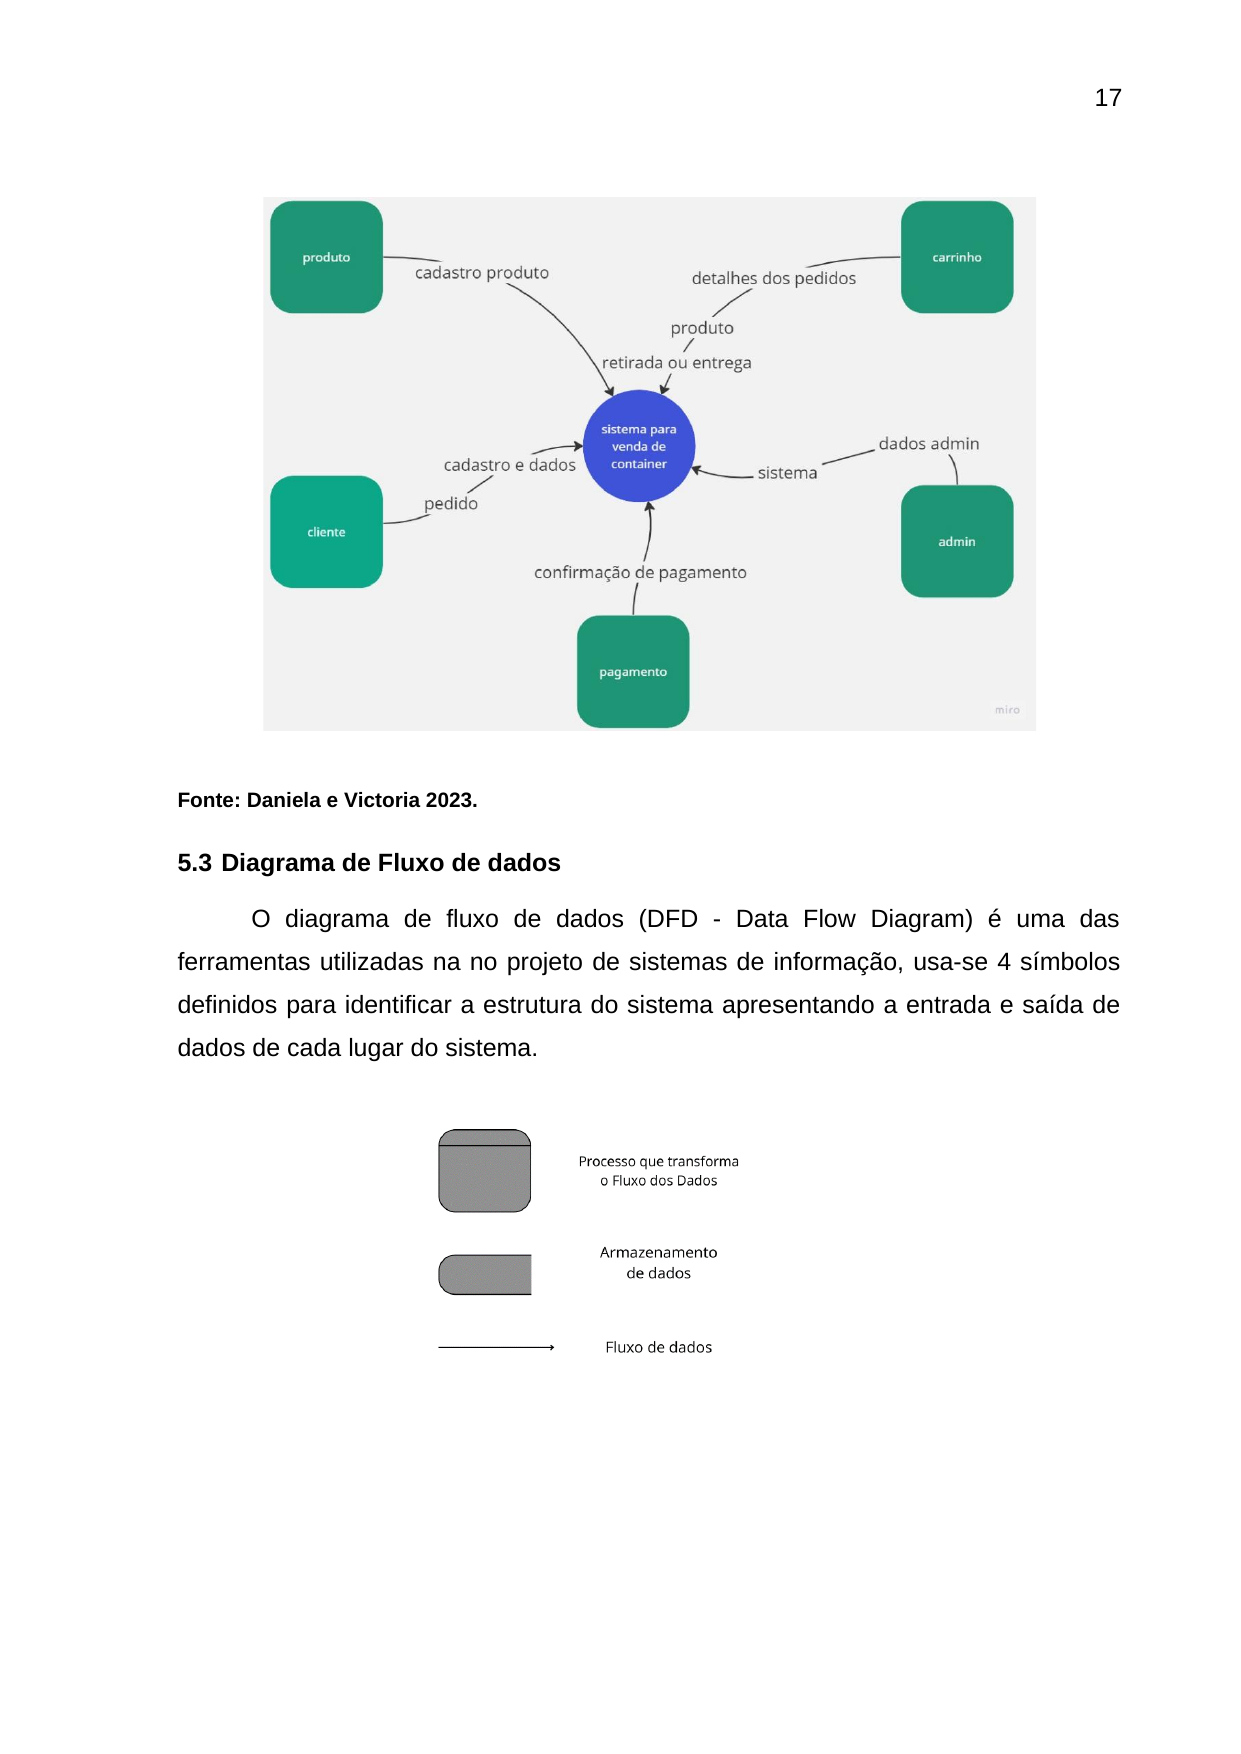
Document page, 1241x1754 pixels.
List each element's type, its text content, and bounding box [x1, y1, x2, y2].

subtitle Diagrama de Fluxo de dados [177, 848, 1122, 877]
picture [263, 197, 1037, 731]
picture [427, 1125, 750, 1364]
text O diagrama de fluxo de dados (DFD - Data Flow Diagram) é uma das ferramentas utilizadas na no projeto de sistemas de informação, usa-se 4 símbolos definidos para identificar a estrutura do sistema apresentando a entrada e saída de dados de cada lugar do sistema. [177, 904, 1122, 1062]
text Fonte: Daniela e Victoria 2023. [177, 788, 1122, 812]
